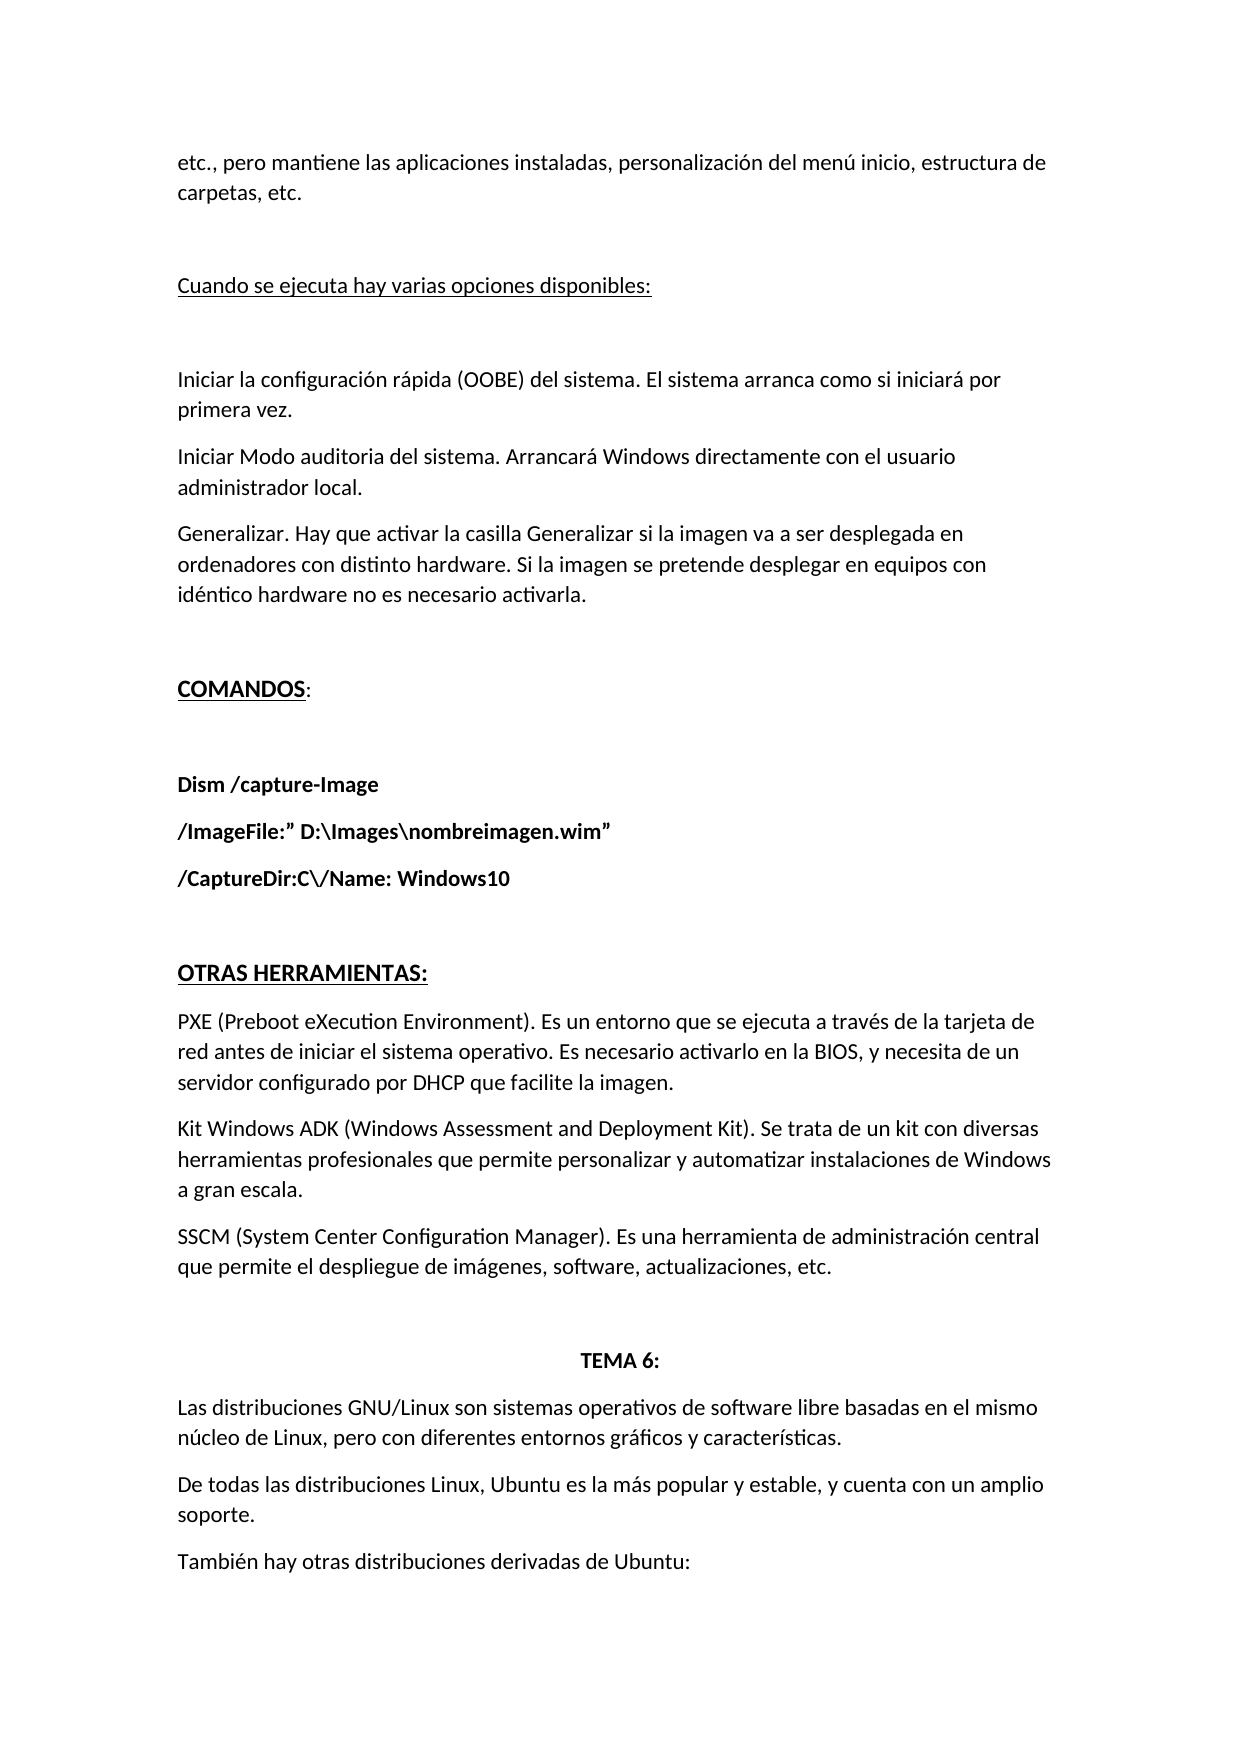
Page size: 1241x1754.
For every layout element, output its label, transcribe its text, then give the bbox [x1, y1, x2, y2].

text PXE (Preboot eXecution Environment). Es un entorno que se ejecuta a través de la tarjeta de red antes de iniciar el sistema operativo. Es necesario activarlo en la BIOS, y necesita de un servidor configurado por DHCP que facilite la imagen. [177, 1007, 1063, 1096]
text OTRAS HERRAMIENTAS: [177, 958, 1063, 988]
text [177, 148, 1063, 206]
text Dism /capture-Image [177, 770, 1063, 798]
text Cuando se ejecuta hay varias opciones disponibles: [177, 272, 1063, 299]
text /CaptureDir:C\/Name: Windows10 [177, 864, 1063, 892]
text Generalizar. Hay que activar la casilla Generalizar si la imagen va a ser desplegada en ordenadores con distinto hardware. Si la imagen se pretende desplegar en equipos con idéntico hardware no es necesario activarla. [177, 519, 1063, 608]
text Iniciar Modo auditoria del sistema. Arrancará Windows directamente con el usuario administrador local. [177, 442, 1063, 501]
text También hay otras distribuciones derivadas de Ubuntu: [177, 1547, 1063, 1575]
text De todas las distribuciones Linux, Ubuntu es la más popular y estable, y cuenta con un amplio soporte. [177, 1470, 1063, 1528]
text COMANDOS: [177, 674, 1063, 704]
text TEMA 6: [177, 1346, 1063, 1374]
text Iniciar la configuración rápida (OOBE) del sistema. El sistema arranca como si iniciará por primera vez. [177, 365, 1063, 423]
text Las distribuciones GNU/Linux son sistemas operativos de software libre basadas en el mismo núcleo de Linux, pero con diferentes entornos gráficos y características. [177, 1393, 1063, 1451]
text /ImageFile:” D:\Images\nombreimagen.wim” [177, 817, 1063, 845]
text SSCM (System Center Configuration Manager). Es una herramienta de administración central que permite el despliegue de imágenes, software, actualizaciones, etc. [177, 1222, 1063, 1280]
text Kit Windows ADK (Windows Assessment and Deployment Kit). Se trata de un kit con diversas herramientas profesionales que permite personalizar y automatizar instalaciones de Windows a gran escala. [177, 1114, 1063, 1203]
